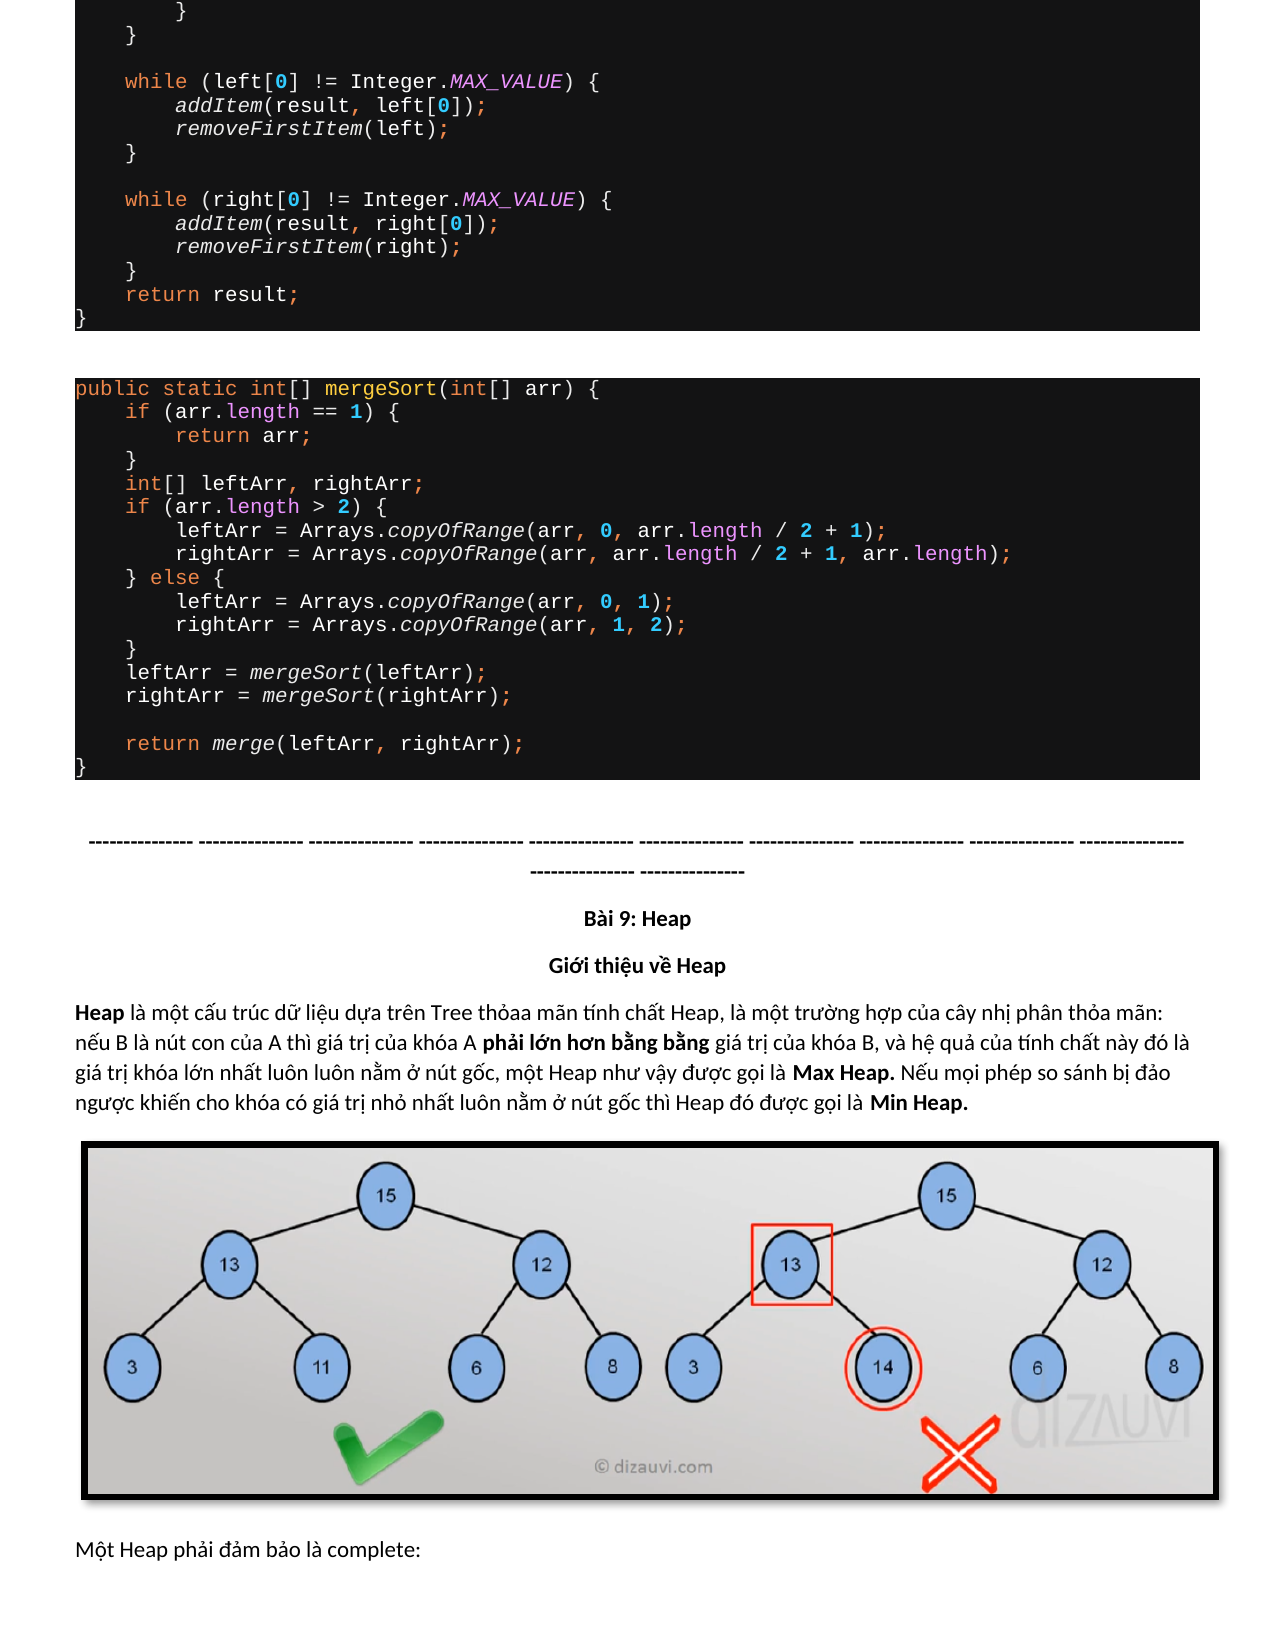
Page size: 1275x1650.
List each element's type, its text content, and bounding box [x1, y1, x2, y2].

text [75, 0, 1200, 331]
text public static int[] mergeSort(int[] arr) { if (arr.length == 1) { return arr; } int[] leftArr, rightArr; if (arr.length > 2) { leftArr = Arrays.copyOfRange(arr, 0, arr.length / 2 + 1); rightArr = Arrays.copyOfRange(arr, arr.length / 2 + 1, arr.length); } else { leftArr = Arrays.copyOfRange(arr, 0, 1); rightArr = Arrays.copyOfRange(arr, 1, 2); } leftArr = mergeSort(leftArr); rightArr = mergeSort(rightArr); return merge(leftArr, rightArr); } [75, 378, 1200, 780]
text Một Heap phải đảm bảo là complete: [75, 1535, 1200, 1563]
text --------------- --------------- --------------- --------------- --------------- --------------- --------------- --------------- --------------- --------------- --------------- --------------- [75, 827, 1200, 885]
picture [88, 1148, 1213, 1494]
text Bài 9: Heap [75, 904, 1200, 932]
text Giới thiệu về Heap [75, 951, 1200, 979]
text Heap là một cấu trúc dữ liệu dựa trên Tree thỏaa mãn tính chất Heap, là một trường hợp của cây nhị phân thỏa mãn: nếu B là nút con của A thì giá trị của khóa A phải lớn hơn bằng bằng giá trị của khóa B, và hệ quả của tính chất này đó là giá trị khóa lớn nhất luôn luôn nằm ở nút gốc, một Heap như vậy được gọi là Max Heap. Nếu mọi phép so sánh bị đảo ngược khiến cho khóa có giá trị nhỏ nhất luôn nằm ở nút gốc thì Heap đó được gọi là Min Heap. [75, 998, 1200, 1116]
